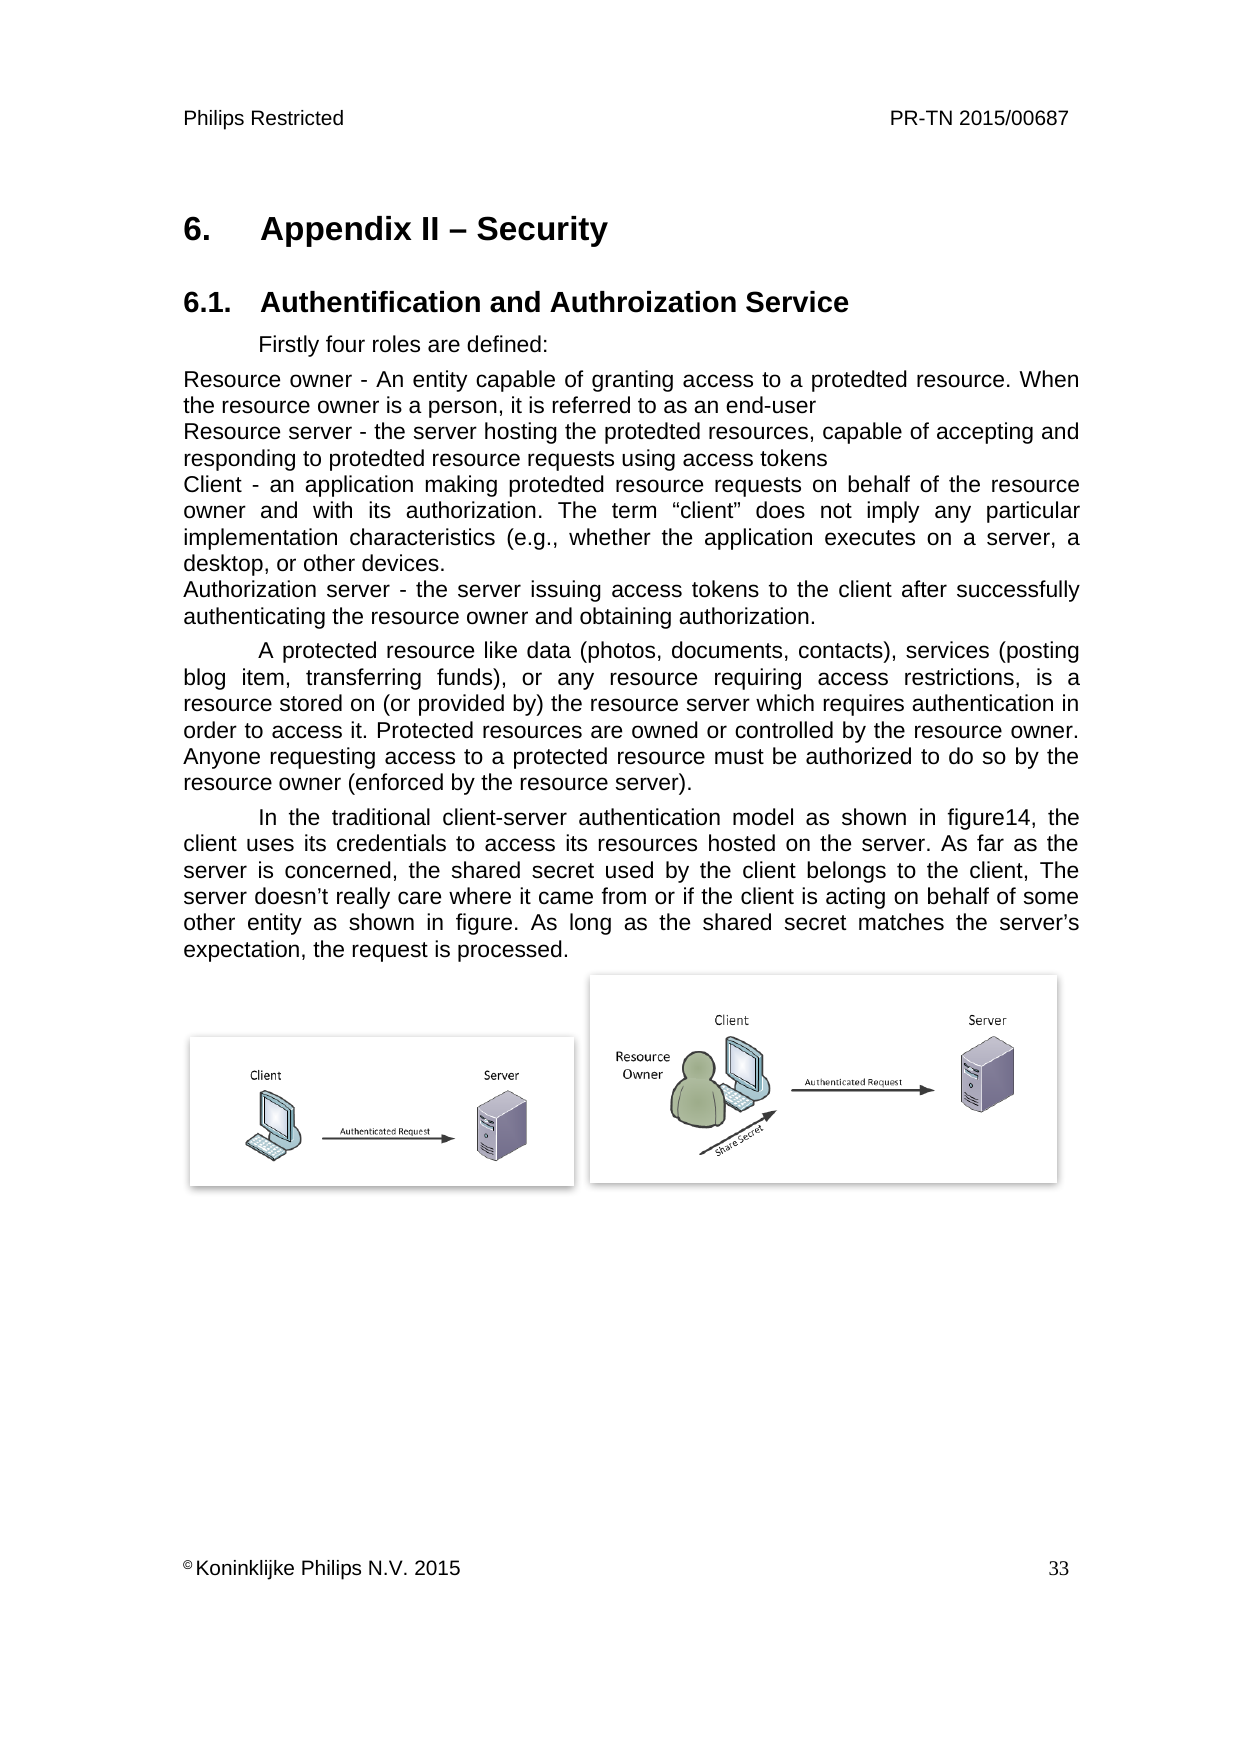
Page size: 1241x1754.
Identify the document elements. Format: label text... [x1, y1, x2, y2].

subtitle Authentification and Authroization Service [183, 285, 1081, 318]
text A protected resource like data (photos, documents, contacts), services (posting blog item, transferring funds), or any resource requiring access restrictions, is a resource stored on (or provided by) the resource server which requires authentication in order to access it. Protected resources are owned or controlled by the resource owner. Anyone requesting access to a protected resource must be authorized to do so by the resource owner (enforced by the resource server). [183, 637, 1081, 796]
text In the traditional client-server authentication model as shown in figure14, the client uses its credentials to access its resources hosted on the server. As far as the server is concerned, the shared secret used by the client belongs to the client, The server doesn’t really care where it came from or if the client is acting on behalf of some other entity as shown in figure. As long as the shared secret matches the server’s expectation, the request is processed. [183, 804, 1081, 962]
text Resource server - the server hosting the protedted resources, capable of accepting and responding to protedted resource requests using access tokens [183, 418, 1081, 471]
text Authorization server - the server issuing access tokens to the client after successfully authenticating the resource owner and obtaining authorization. [183, 576, 1081, 629]
picture [605, 989, 1042, 1168]
picture [205, 1052, 559, 1172]
text Resource owner - An entity capable of granting access to a protedted resource. When the resource owner is a person, it is referred to as an end-user [183, 366, 1081, 418]
text Client - an application making protedted resource requests on behalf of the resource owner and with its authorization. The term “client” does not imply any particular implementation characteristics (e.g., whether the application executes on a server, a desktop, or other devices. [183, 471, 1081, 576]
text Firstly four roles are defined: [183, 331, 1081, 357]
subtitle Appendix II – Security [183, 209, 1081, 247]
